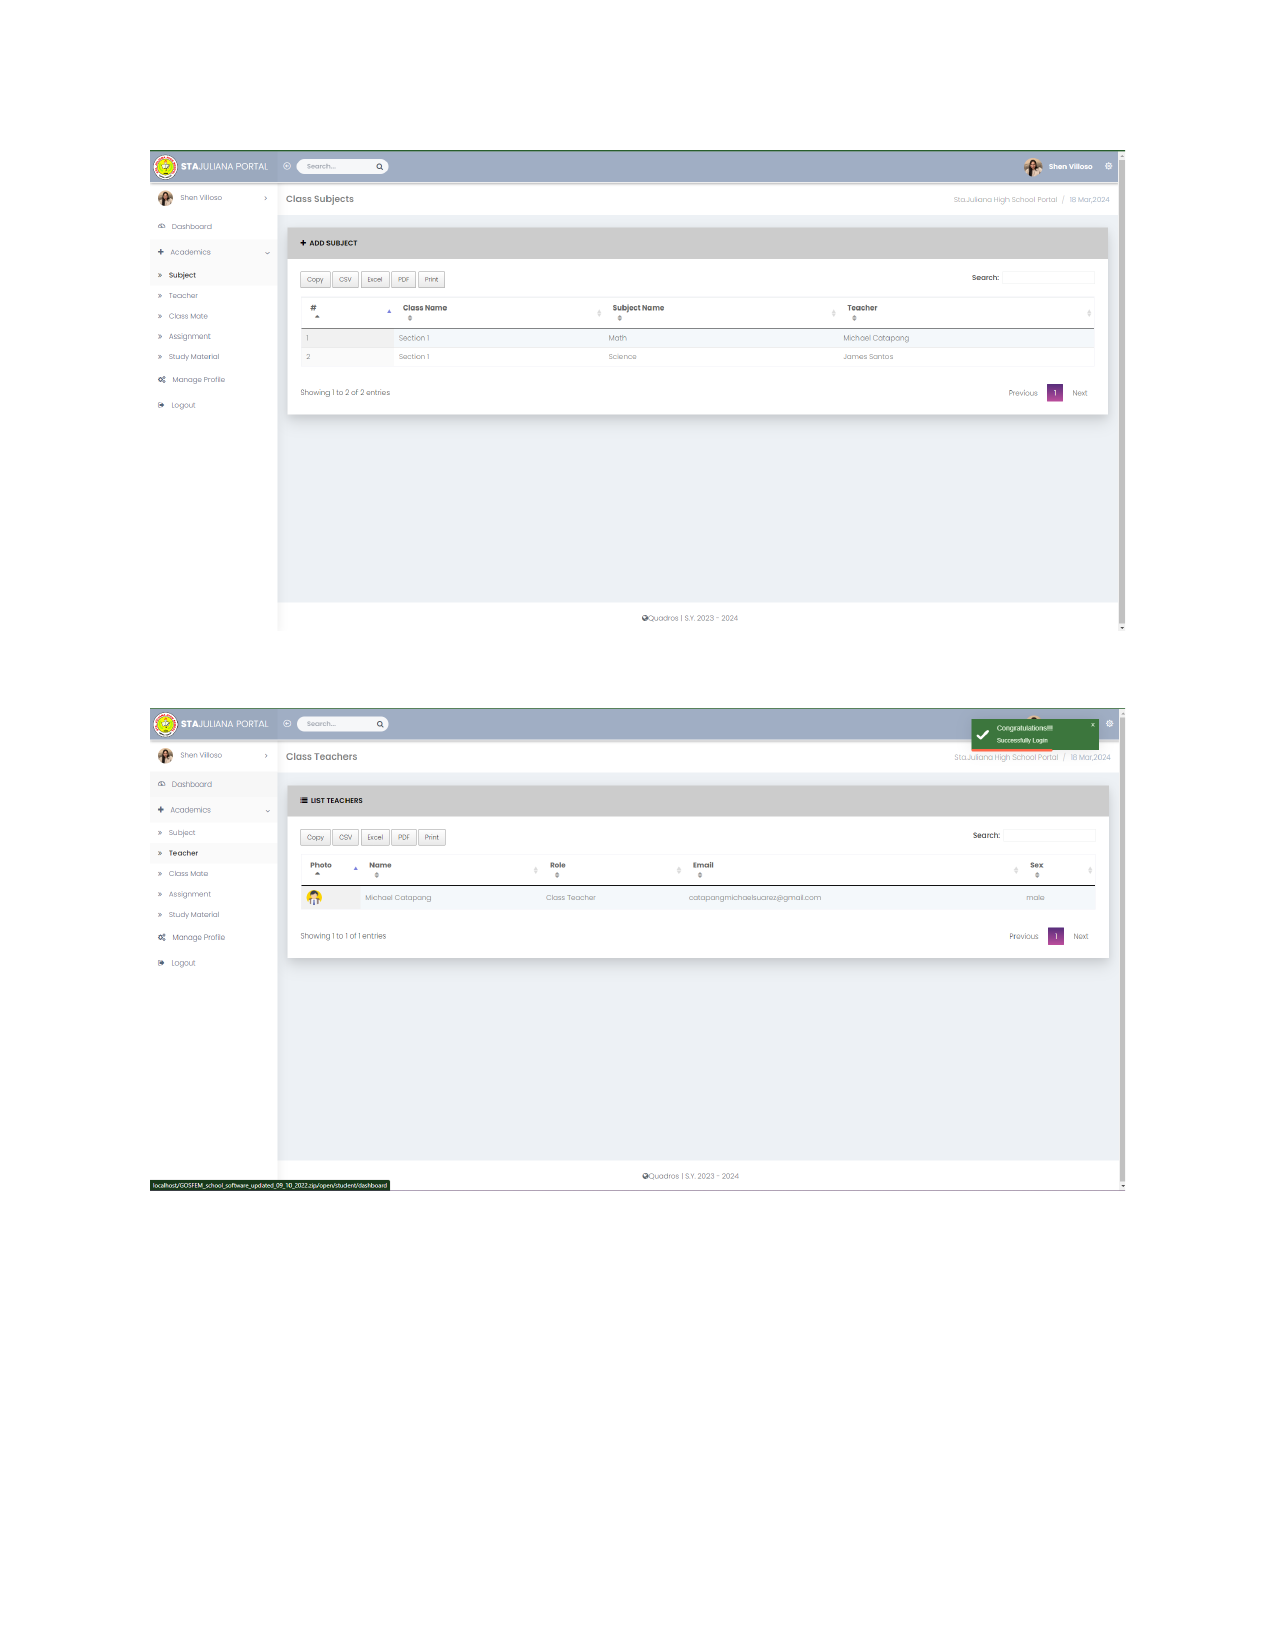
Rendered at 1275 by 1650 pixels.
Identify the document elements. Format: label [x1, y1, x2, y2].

picture [150, 708, 1125, 1191]
picture [150, 150, 1125, 631]
